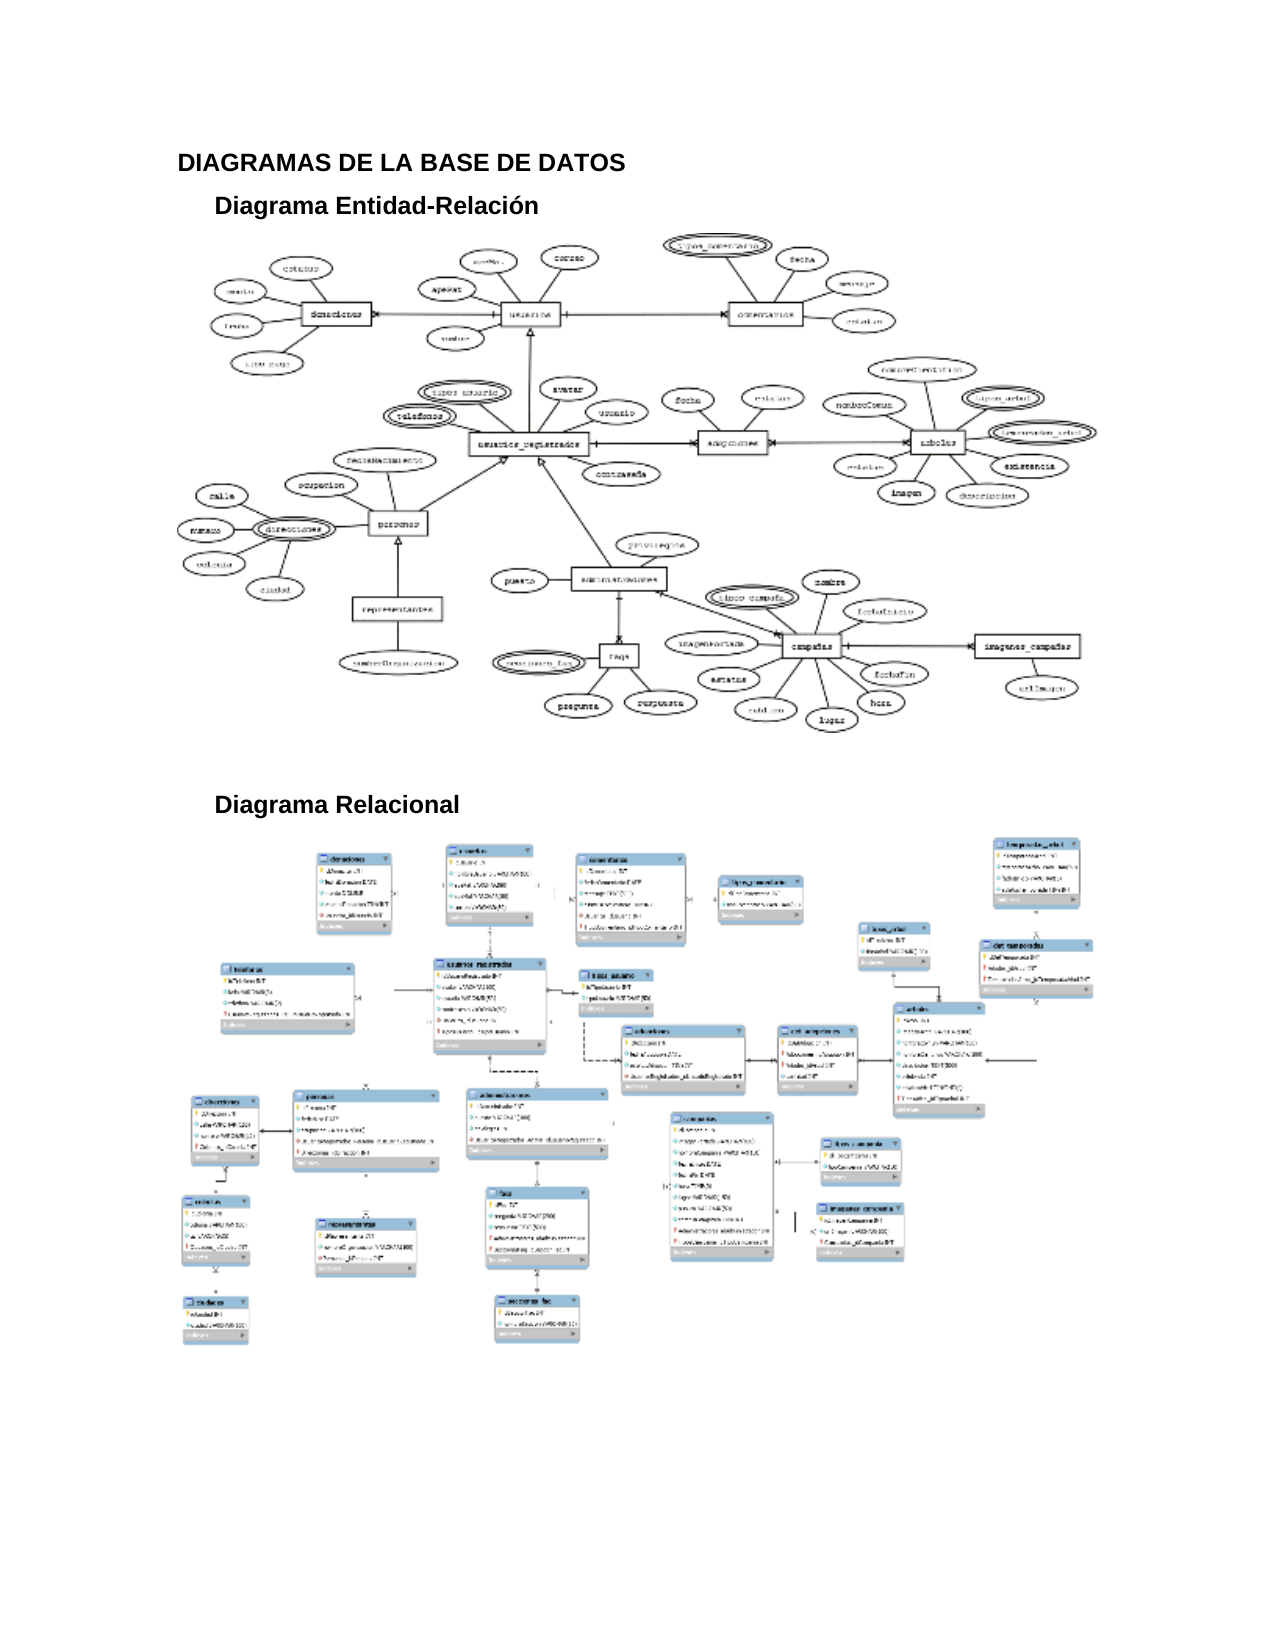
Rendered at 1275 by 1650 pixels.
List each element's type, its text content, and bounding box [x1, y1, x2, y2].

subtitle DIAGRAMAS DE LA BASE DE DATOS [177, 148, 1098, 176]
subtitle Diagrama Entidad-Relación [214, 191, 1098, 219]
picture [177, 233, 1098, 733]
picture [177, 833, 1098, 1350]
subtitle Diagrama Relacional [214, 790, 1098, 819]
